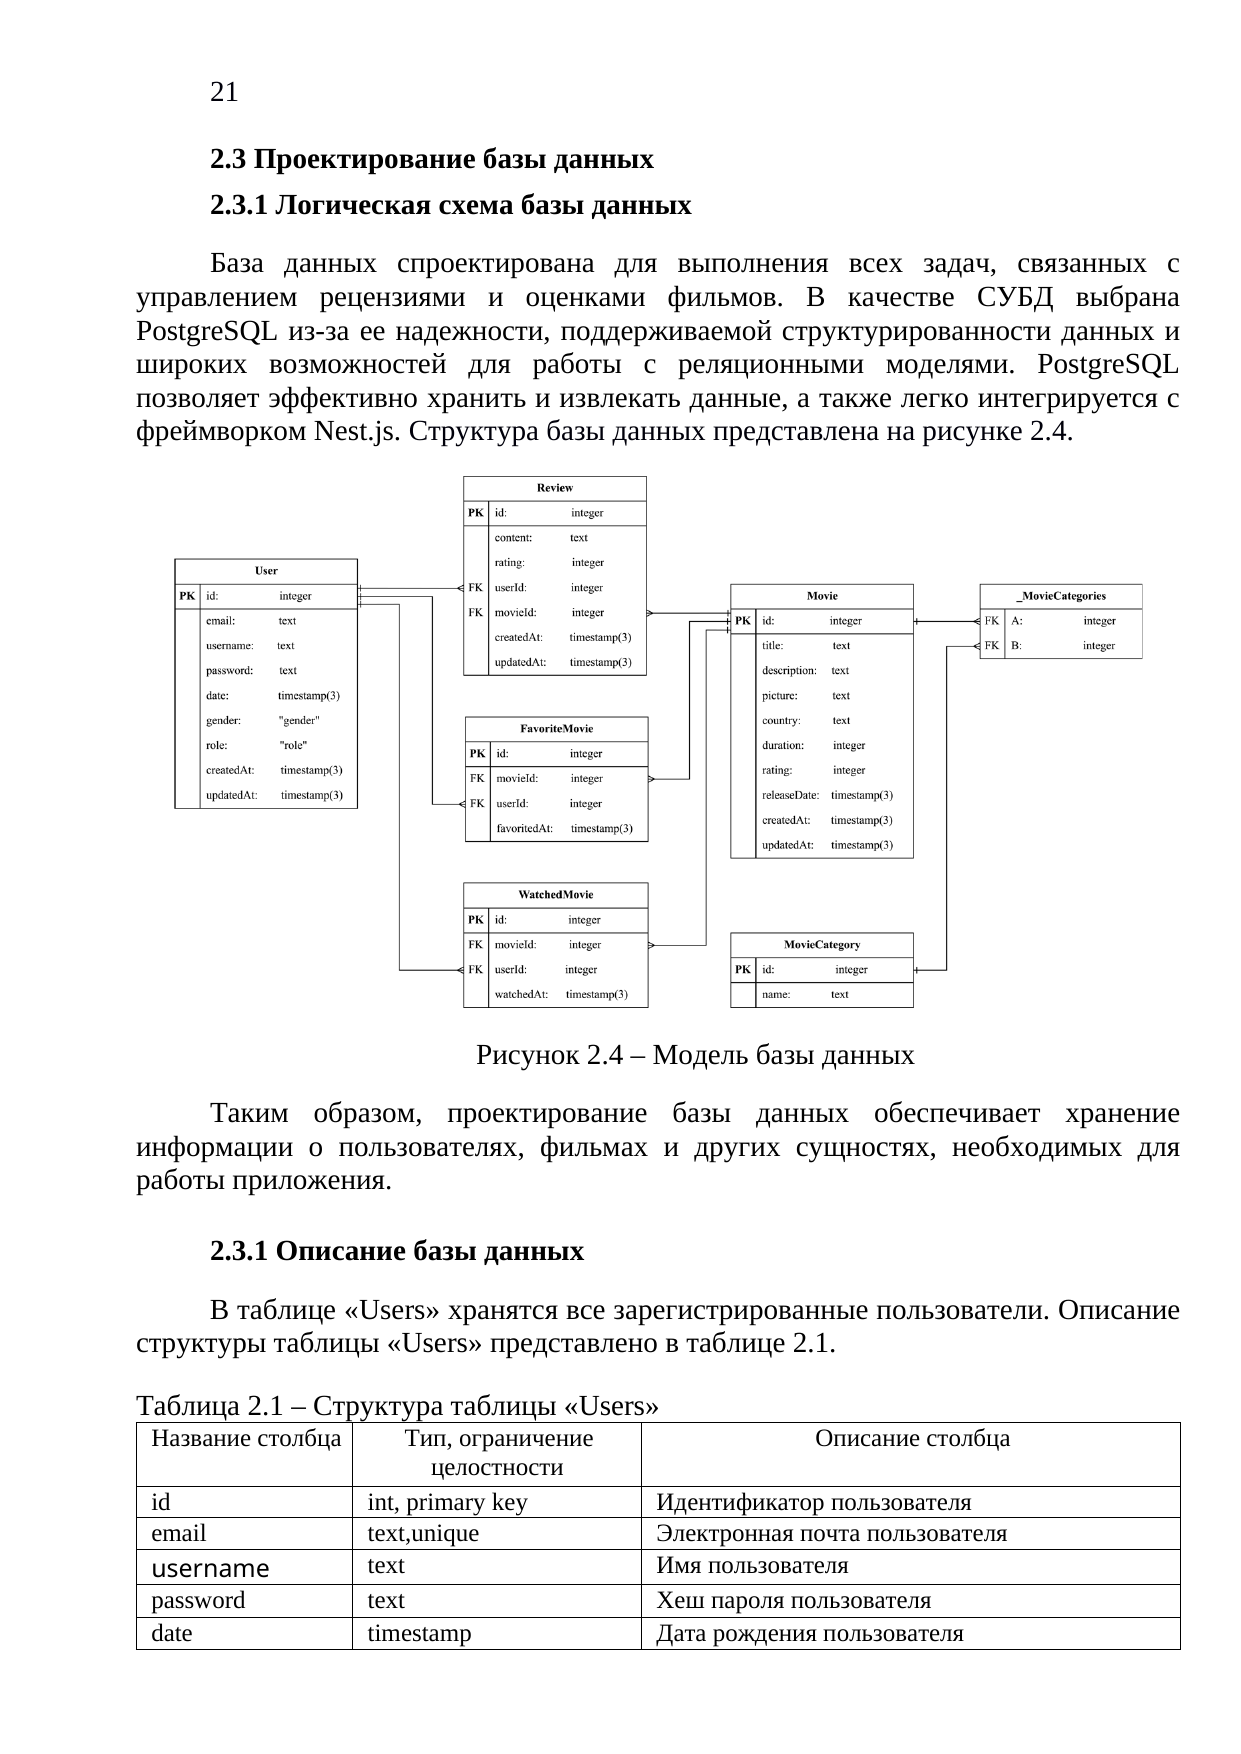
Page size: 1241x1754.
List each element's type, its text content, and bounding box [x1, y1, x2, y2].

table_cell email [137, 1518, 352, 1549]
list 2.3.1 Описание базы данных [136, 1233, 1181, 1267]
table_header Тип, ограничение целостности [353, 1423, 641, 1486]
table_cell text,unique [353, 1518, 641, 1549]
text Рисунок 2.4 – Модель базы данных [136, 1037, 1181, 1070]
table_cell Хеш пароля пользователя [642, 1585, 1180, 1617]
table_cell Имя пользователя [642, 1550, 1180, 1584]
table_cell text [353, 1585, 641, 1617]
picture [174, 476, 1143, 1008]
table_header Название столбца [137, 1423, 352, 1486]
table_cell id [137, 1487, 352, 1517]
table_cell text [353, 1550, 641, 1584]
text База данных спроектирована для выполнения всех задач, связанных с управлением рецензиями и оценками фильмов. В качестве СУБД выбрана PostgreSQL из-за ее надежности, поддерживаемой структурированности данных и широких возможностей для работы с реляционными моделями. PostgreSQL позволяет эффективно хранить и извлекать данные, а также легко интегрируется с фреймворком Nest.js. Структура базы данных представлена на рисунке 2.4. [136, 246, 1181, 447]
table_cell Дата рождения пользователя [642, 1618, 1180, 1649]
list 2.3 Проектирование базы данных [136, 141, 1181, 174]
text Таблица 2.1 – Структура таблицы «Users» [136, 1388, 1181, 1422]
table_cell Электронная почта пользователя [642, 1518, 1180, 1549]
table_cell password [137, 1585, 352, 1617]
table_cell int, primary key [353, 1487, 641, 1517]
table_header Описание столбца [642, 1423, 1180, 1486]
text В таблице «Users» хранятся все зарегистрированные пользователи. Описание структуры таблицы «Users» представлено в таблице 2.1. [136, 1292, 1181, 1359]
text Таким образом, проектирование базы данных обеспечивает хранение информации о пользователях, фильмах и других сущностях, необходимых для работы приложения. [136, 1095, 1181, 1196]
table_cell username [137, 1550, 352, 1584]
list 2.3.1 Логическая схема базы данных [136, 187, 1181, 221]
table_cell date [137, 1618, 352, 1649]
table_cell Идентификатор пользователя [642, 1487, 1180, 1517]
table_cell timestamp [353, 1618, 641, 1649]
